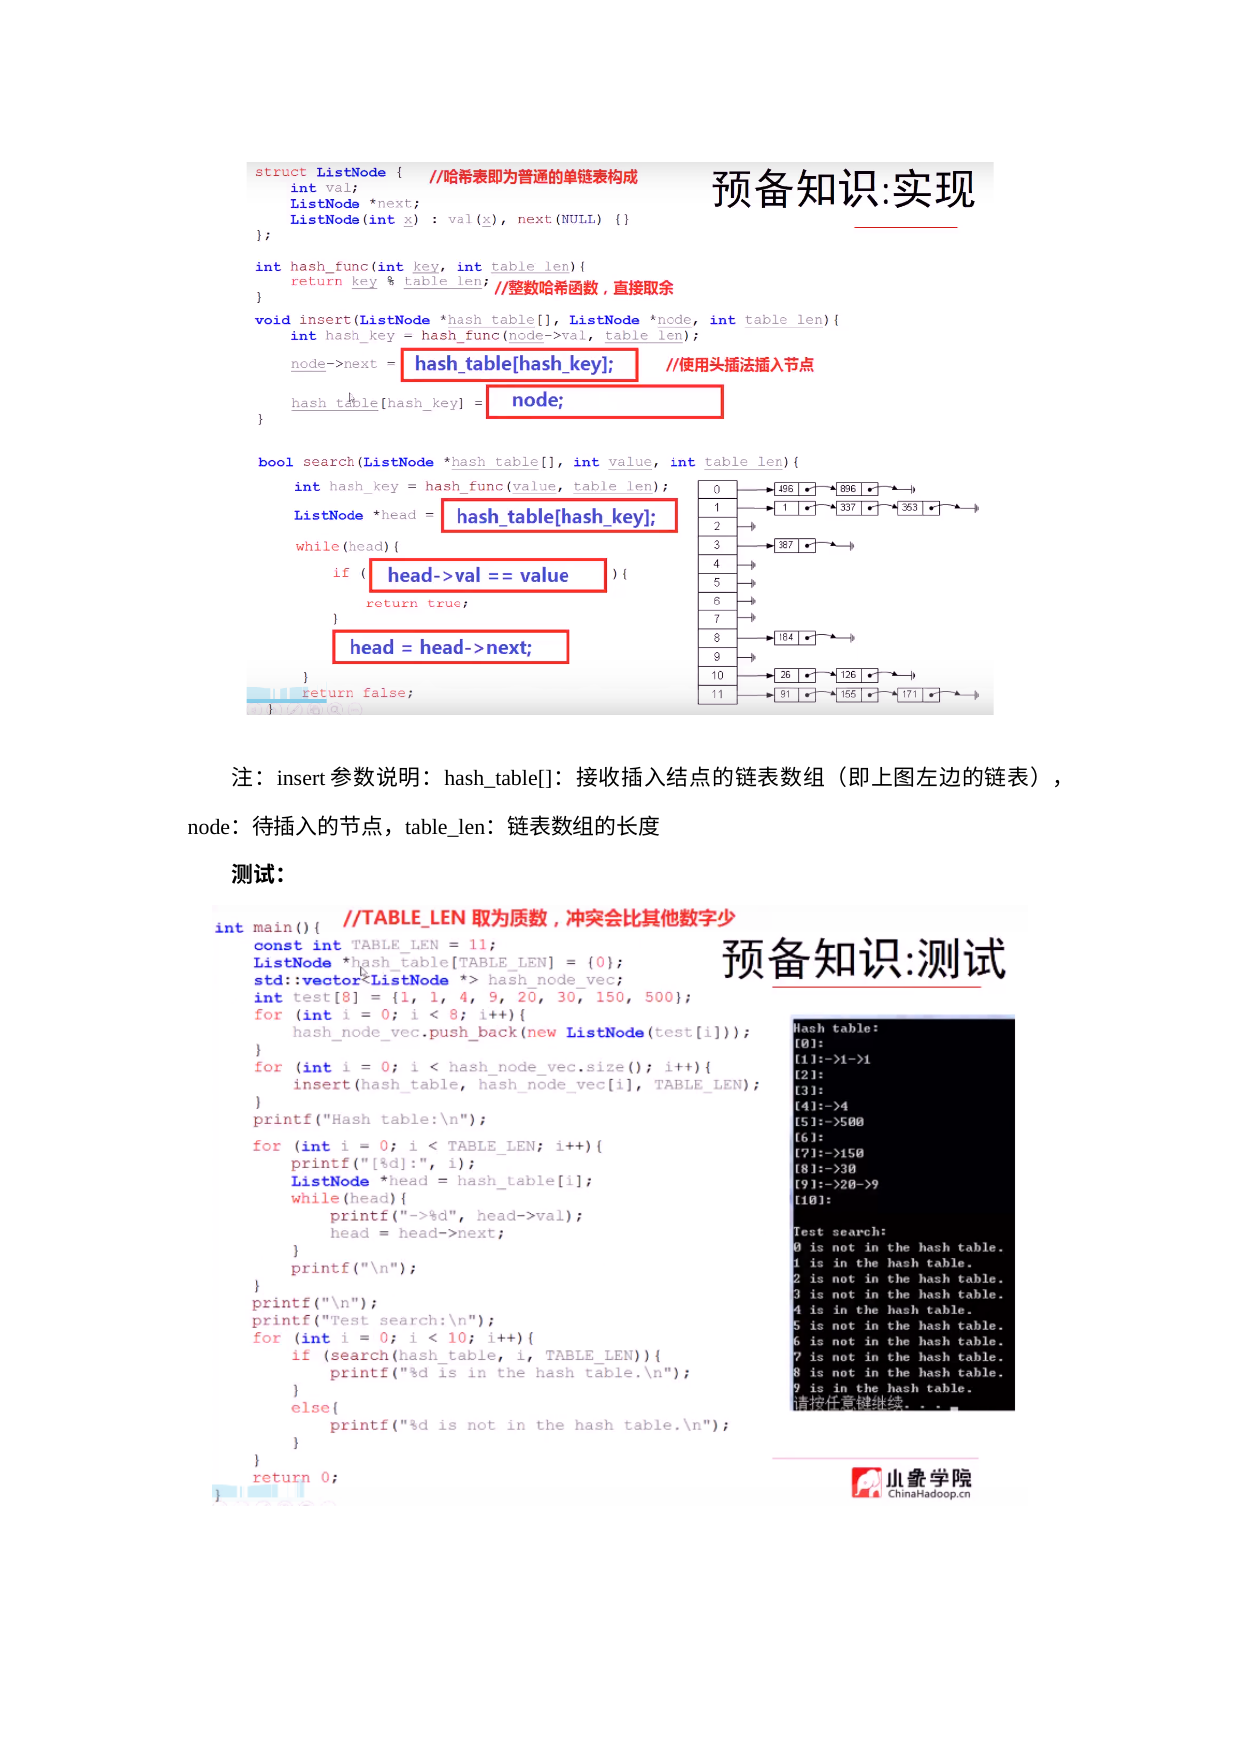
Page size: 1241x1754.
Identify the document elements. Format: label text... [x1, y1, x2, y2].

text 测试： [187, 857, 1053, 889]
picture [246, 162, 994, 715]
picture [212, 905, 1029, 1506]
text 注：insert参数说明：hash_table[]：接收插入结点的链表数组（即上图左边的链表），node：待插入的节点，table_len：链表数组的长度 [187, 759, 1053, 841]
